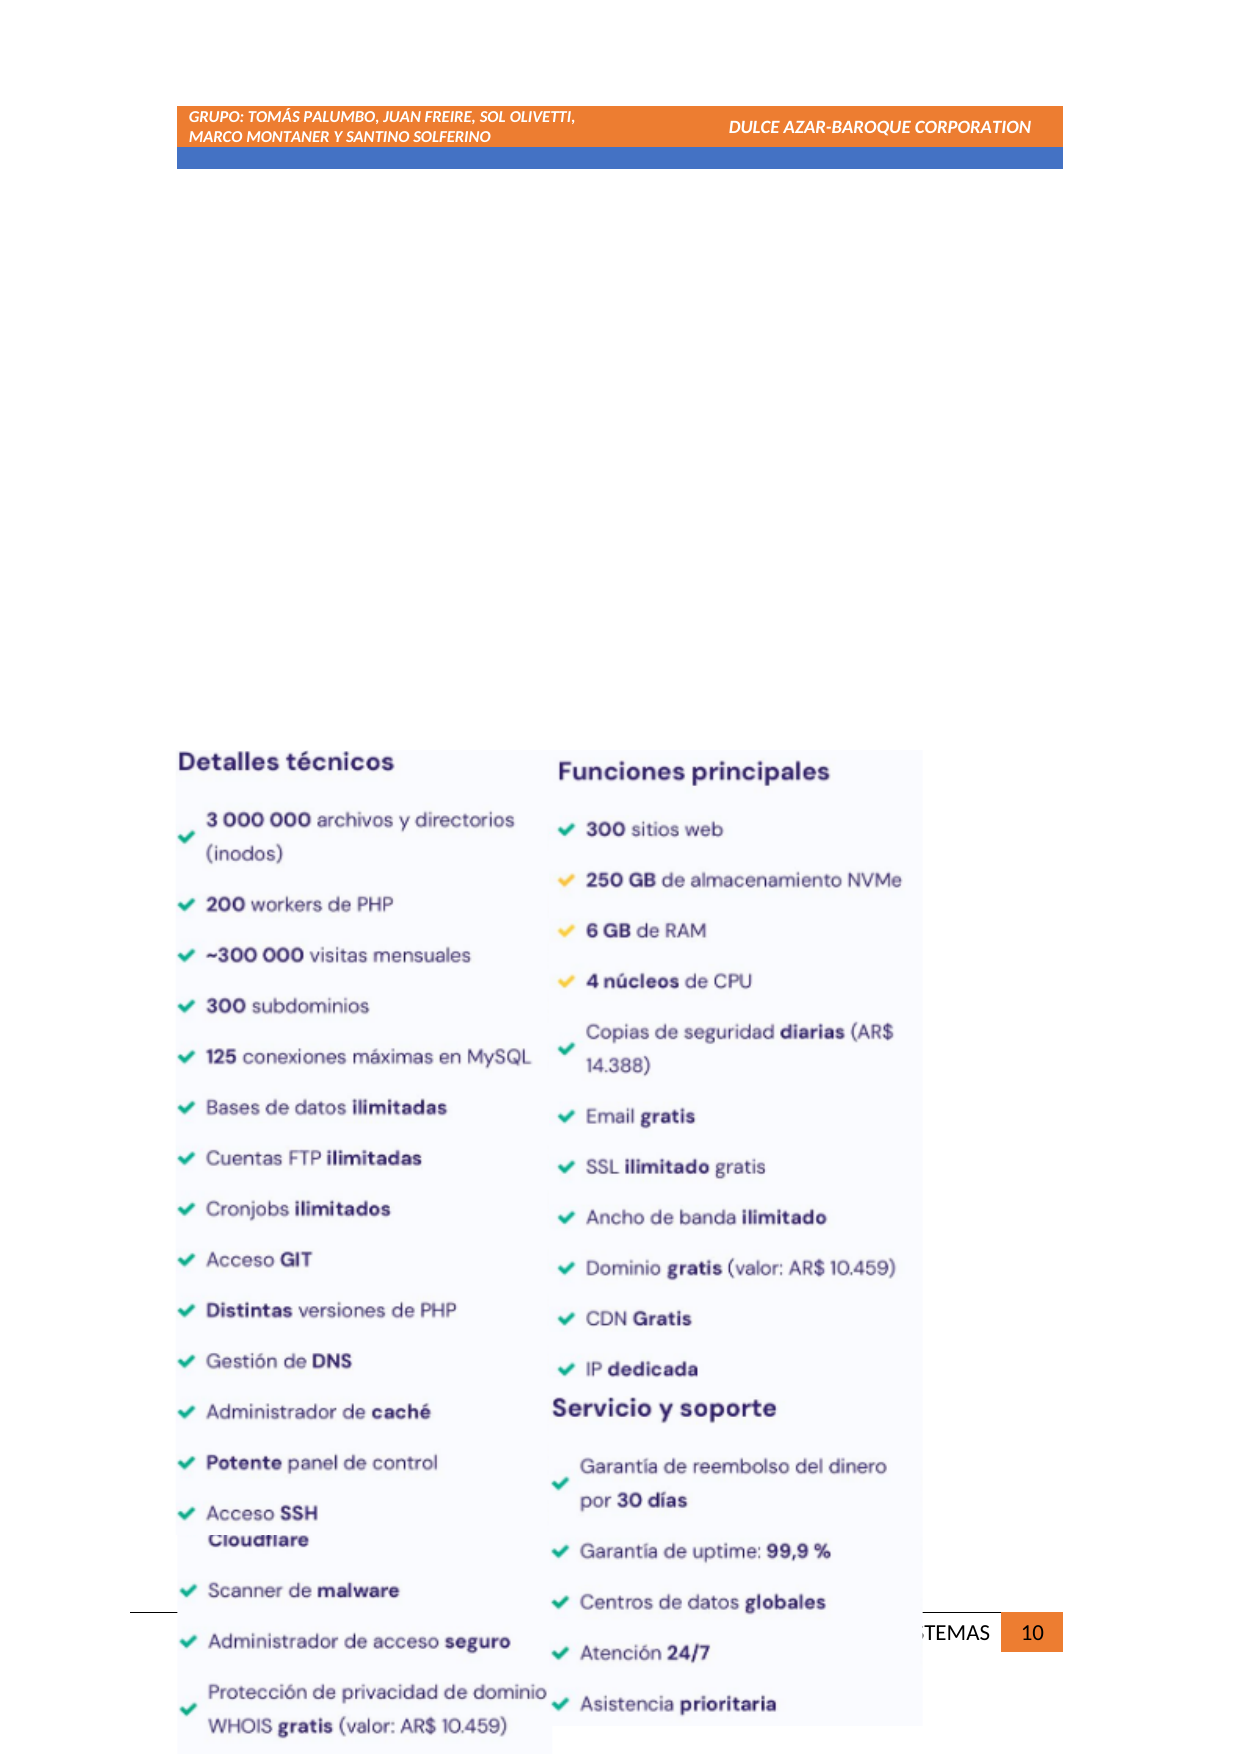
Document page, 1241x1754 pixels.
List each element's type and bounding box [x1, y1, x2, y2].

picture [175, 750, 923, 1754]
